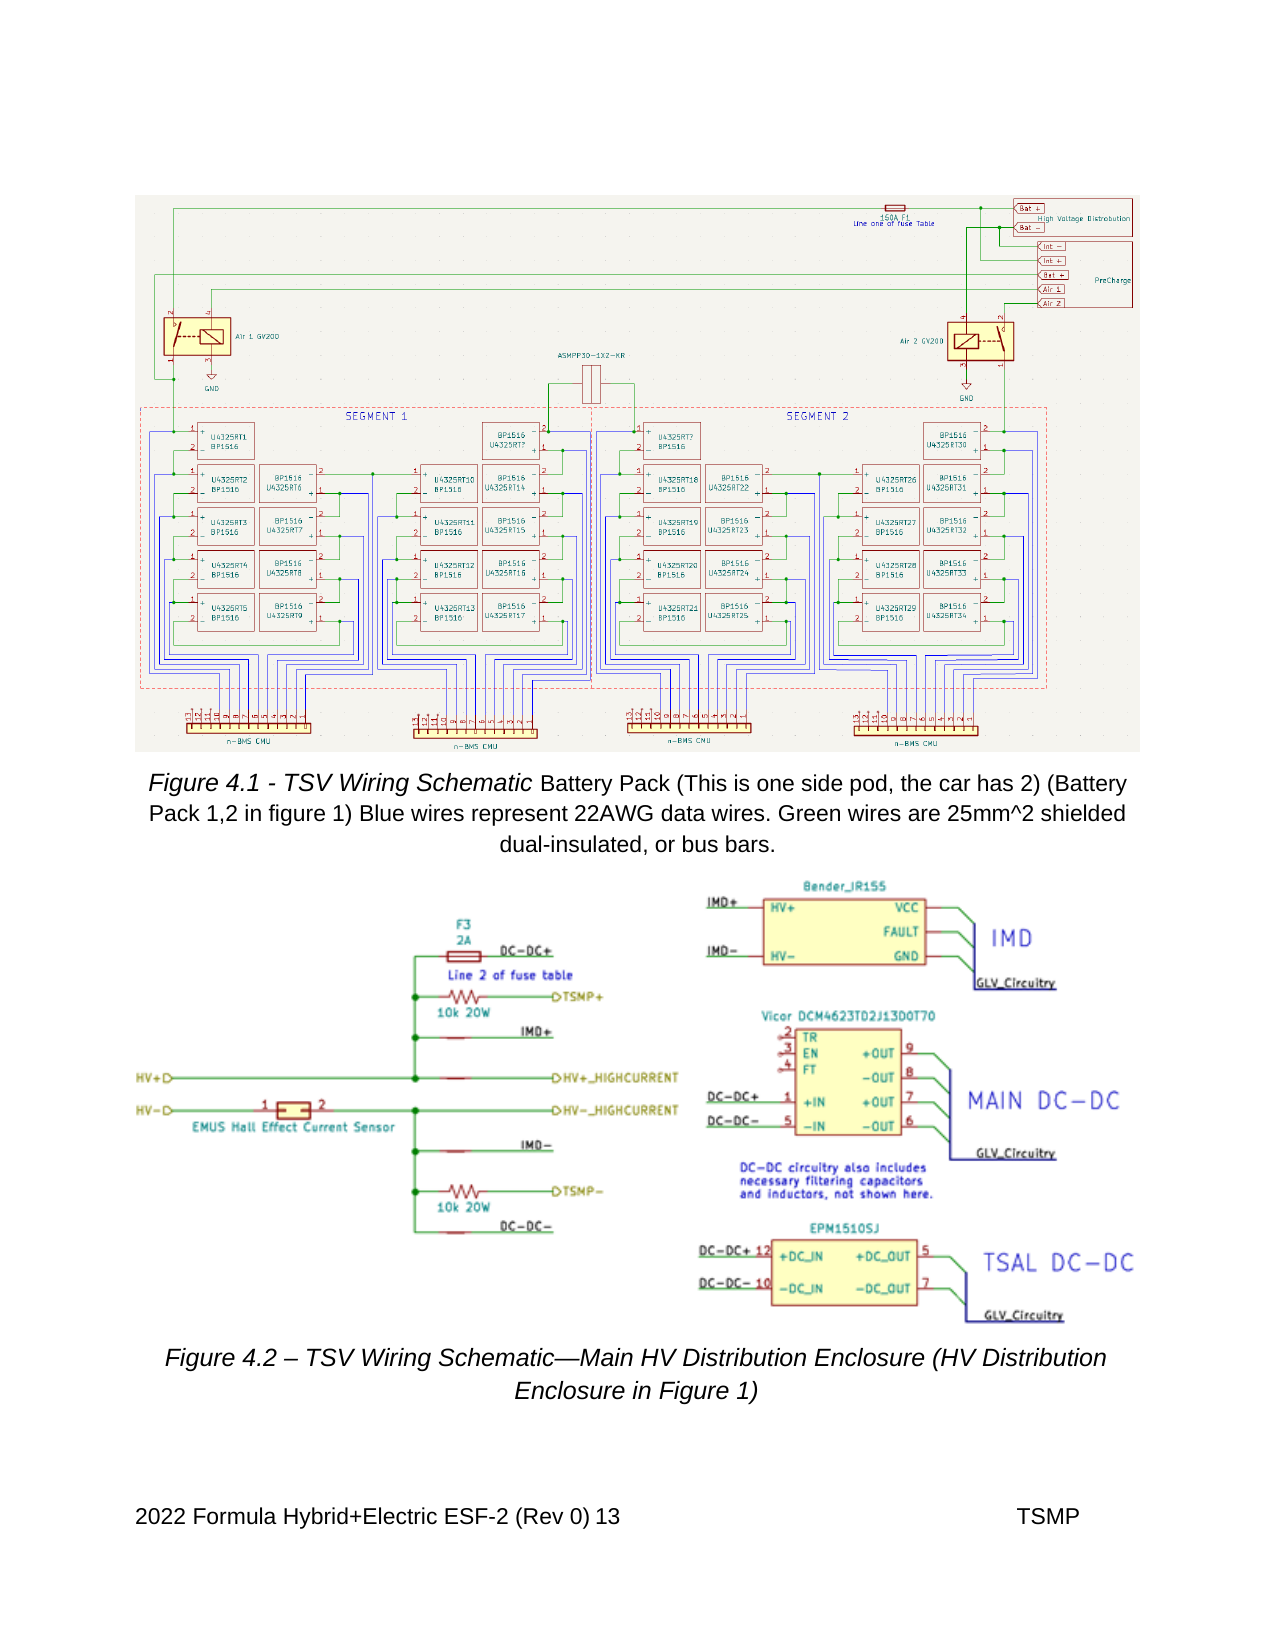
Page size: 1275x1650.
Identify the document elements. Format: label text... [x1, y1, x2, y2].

text Figure 4.1 - TSV Wiring Schematic Battery Pack (This is one side pod, the car has 2) (Battery Pack 1,2 in figure 1) Blue wires represent 22AWG data wires. Green wires are 25mm^2 shielded dual-insulated, or bus bars. [135, 768, 1140, 857]
picture [135, 873, 1140, 1327]
text Figure 4.2 – TSV Wiring Schematic—Main HV Distribution Enclosure (HV Distribution Enclosure in Figure 1) [135, 1343, 1140, 1404]
picture [135, 195, 1140, 752]
